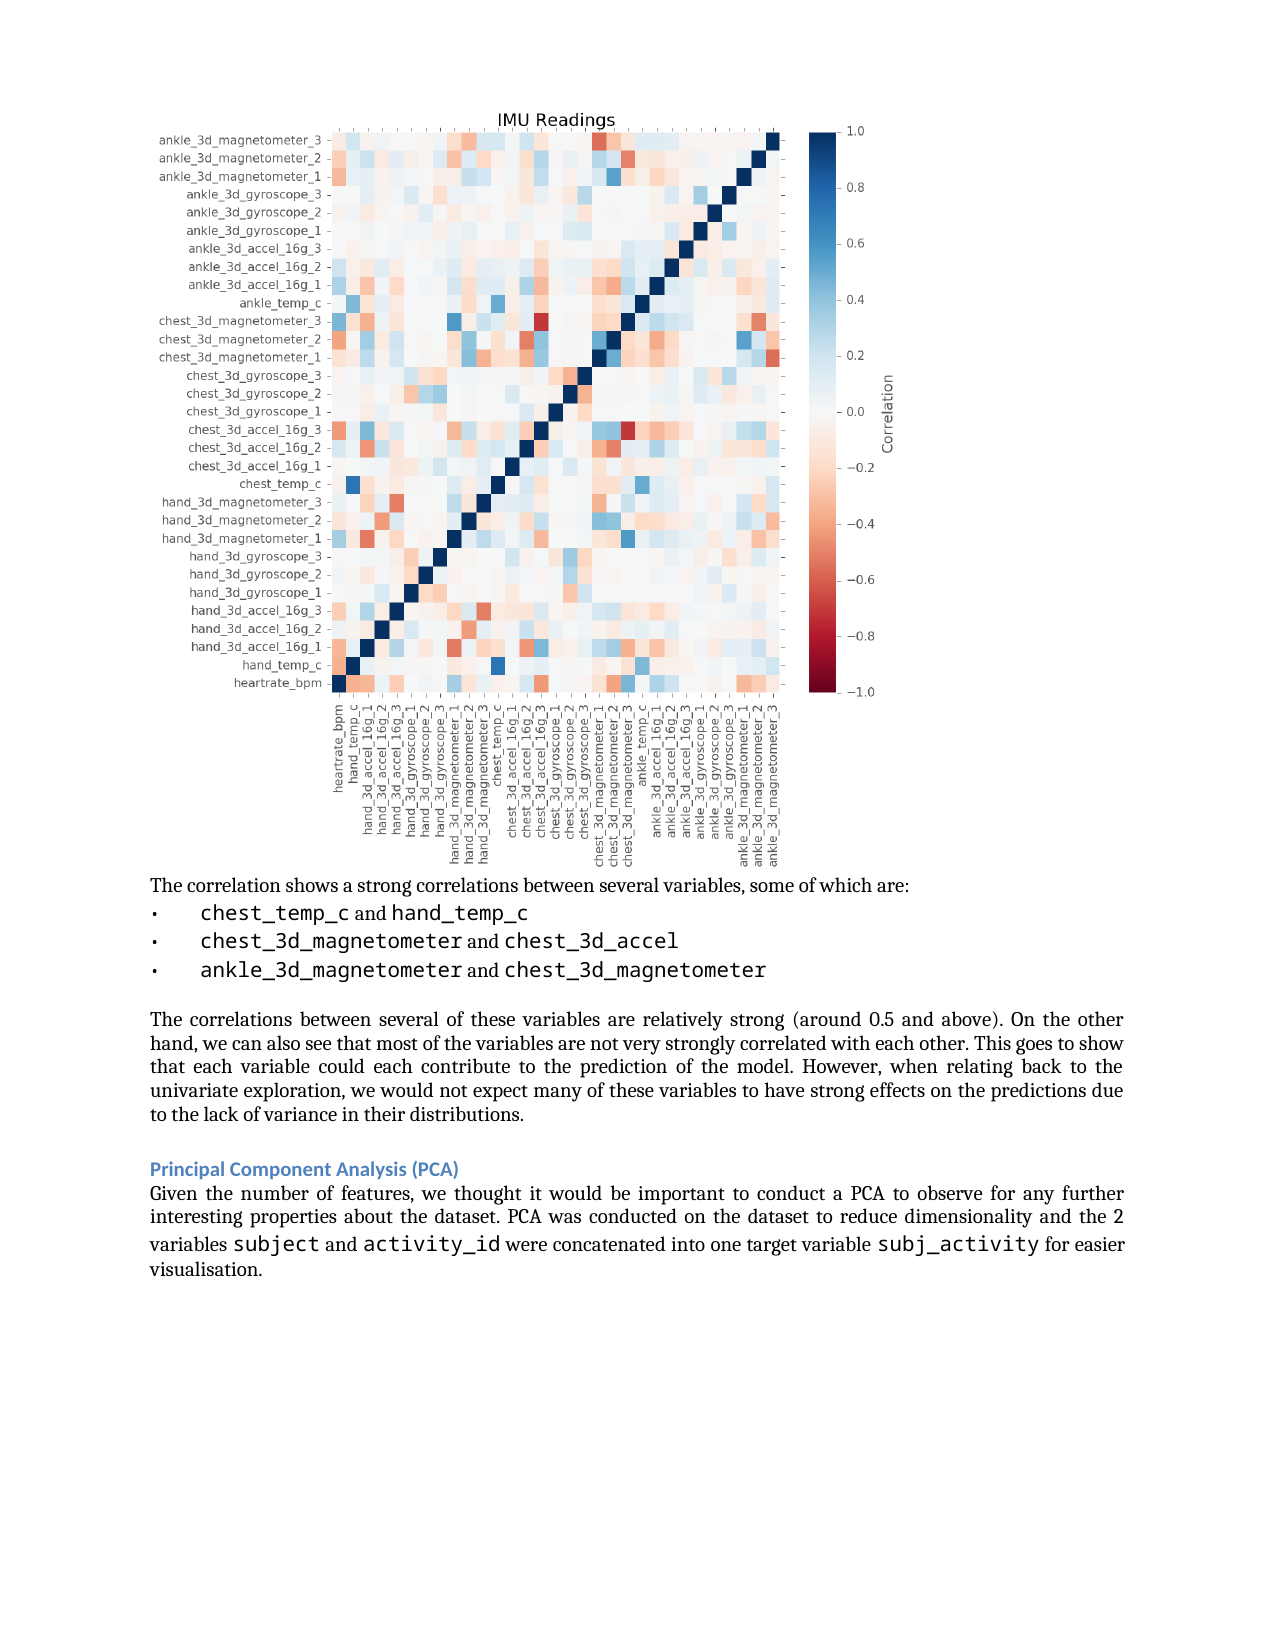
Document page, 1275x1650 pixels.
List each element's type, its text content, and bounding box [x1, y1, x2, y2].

picture [150, 104, 903, 874]
subtitle Principal Component Analysis (PCA) [150, 1156, 1125, 1181]
text The correlation shows a strong correlations between several variables, some of which are: [150, 874, 1125, 898]
list chest_temp_c and hand_temp_c [150, 898, 1125, 926]
list chest_3d_magnetometer and chest_3d_accel [150, 926, 1125, 955]
text Given the number of features, we thought it would be important to conduct a PCA to observe for any further interesting properties about the dataset. PCA was conducted on the dataset to reduce dimensionality and the 2 variables subject and activity_id were concatenated into one target variable subj_activity for easier visualisation. [150, 1181, 1125, 1281]
list ankle_3d_magnetometer and chest_3d_magnetometer [150, 955, 1125, 983]
text The correlations between several of these variables are relatively strong (around 0.5 and above). On the other hand, we can also see that most of the variables are not very strongly correlated with each other. This goes to show that each variable could each contribute to the prediction of the model. However, when relating back to the univariate exploration, we would not expect many of these variables to have strong effects on the predictions due to the lack of variance in their distributions. [150, 1007, 1125, 1127]
